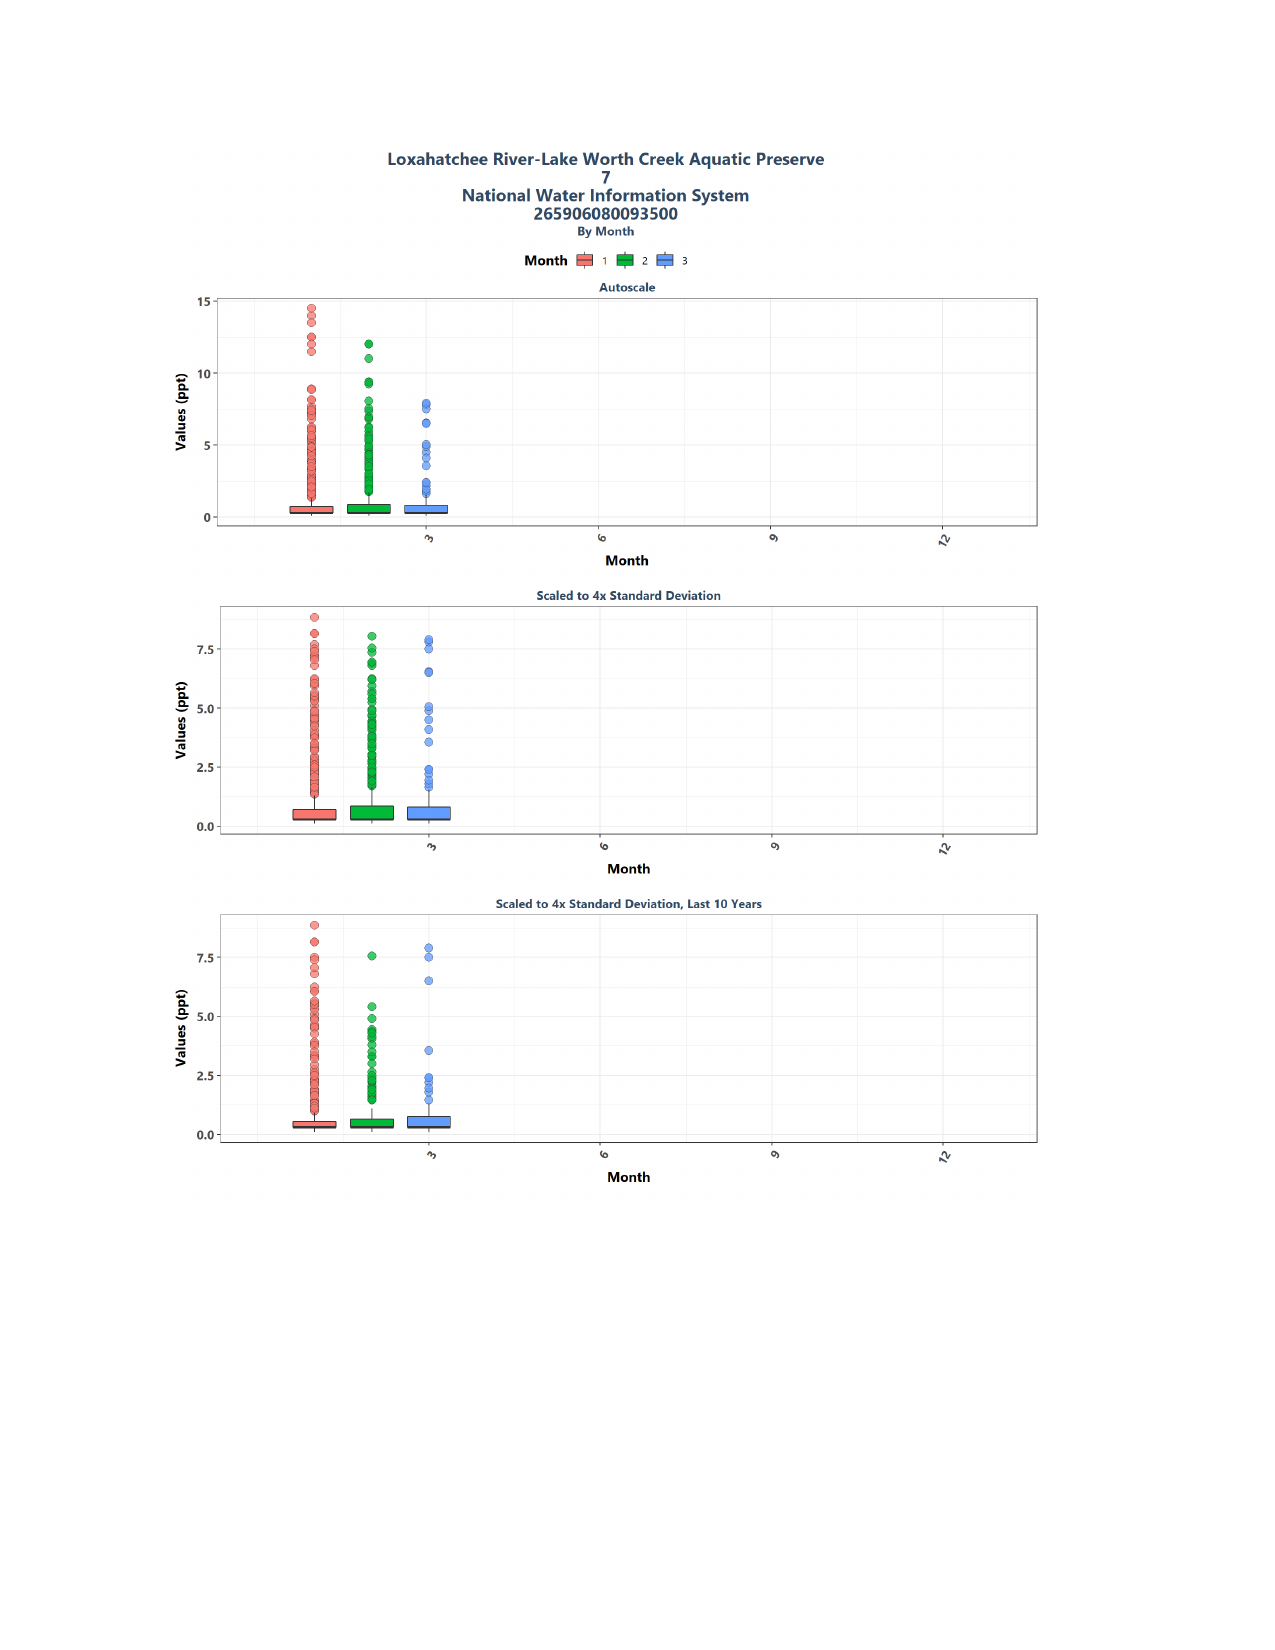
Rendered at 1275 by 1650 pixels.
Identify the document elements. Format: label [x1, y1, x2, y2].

picture [168, 150, 1044, 1200]
